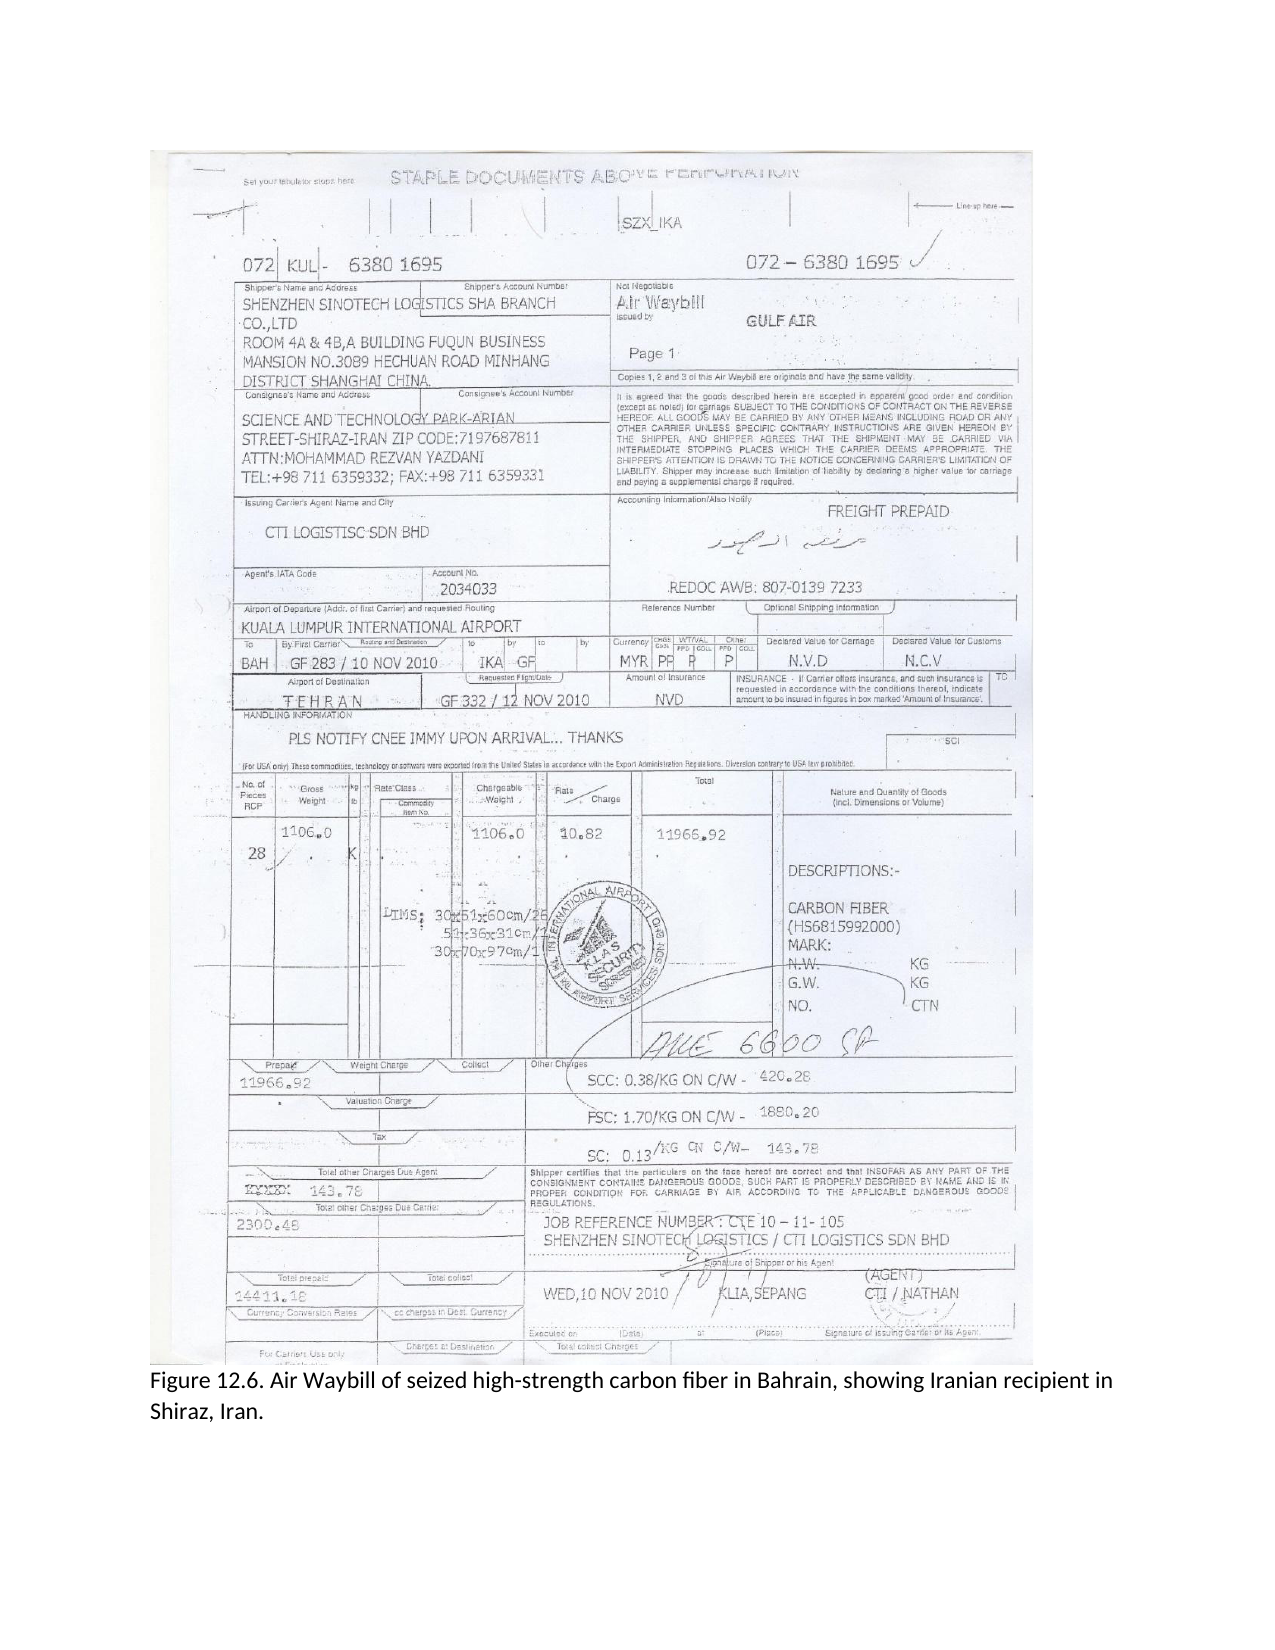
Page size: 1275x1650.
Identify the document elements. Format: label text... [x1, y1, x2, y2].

text Figure 12.6. Air Waybill of seized high-strength carbon fiber in Bahrain, showing Iranian recipient in Shiraz, Iran. [150, 1364, 1125, 1425]
